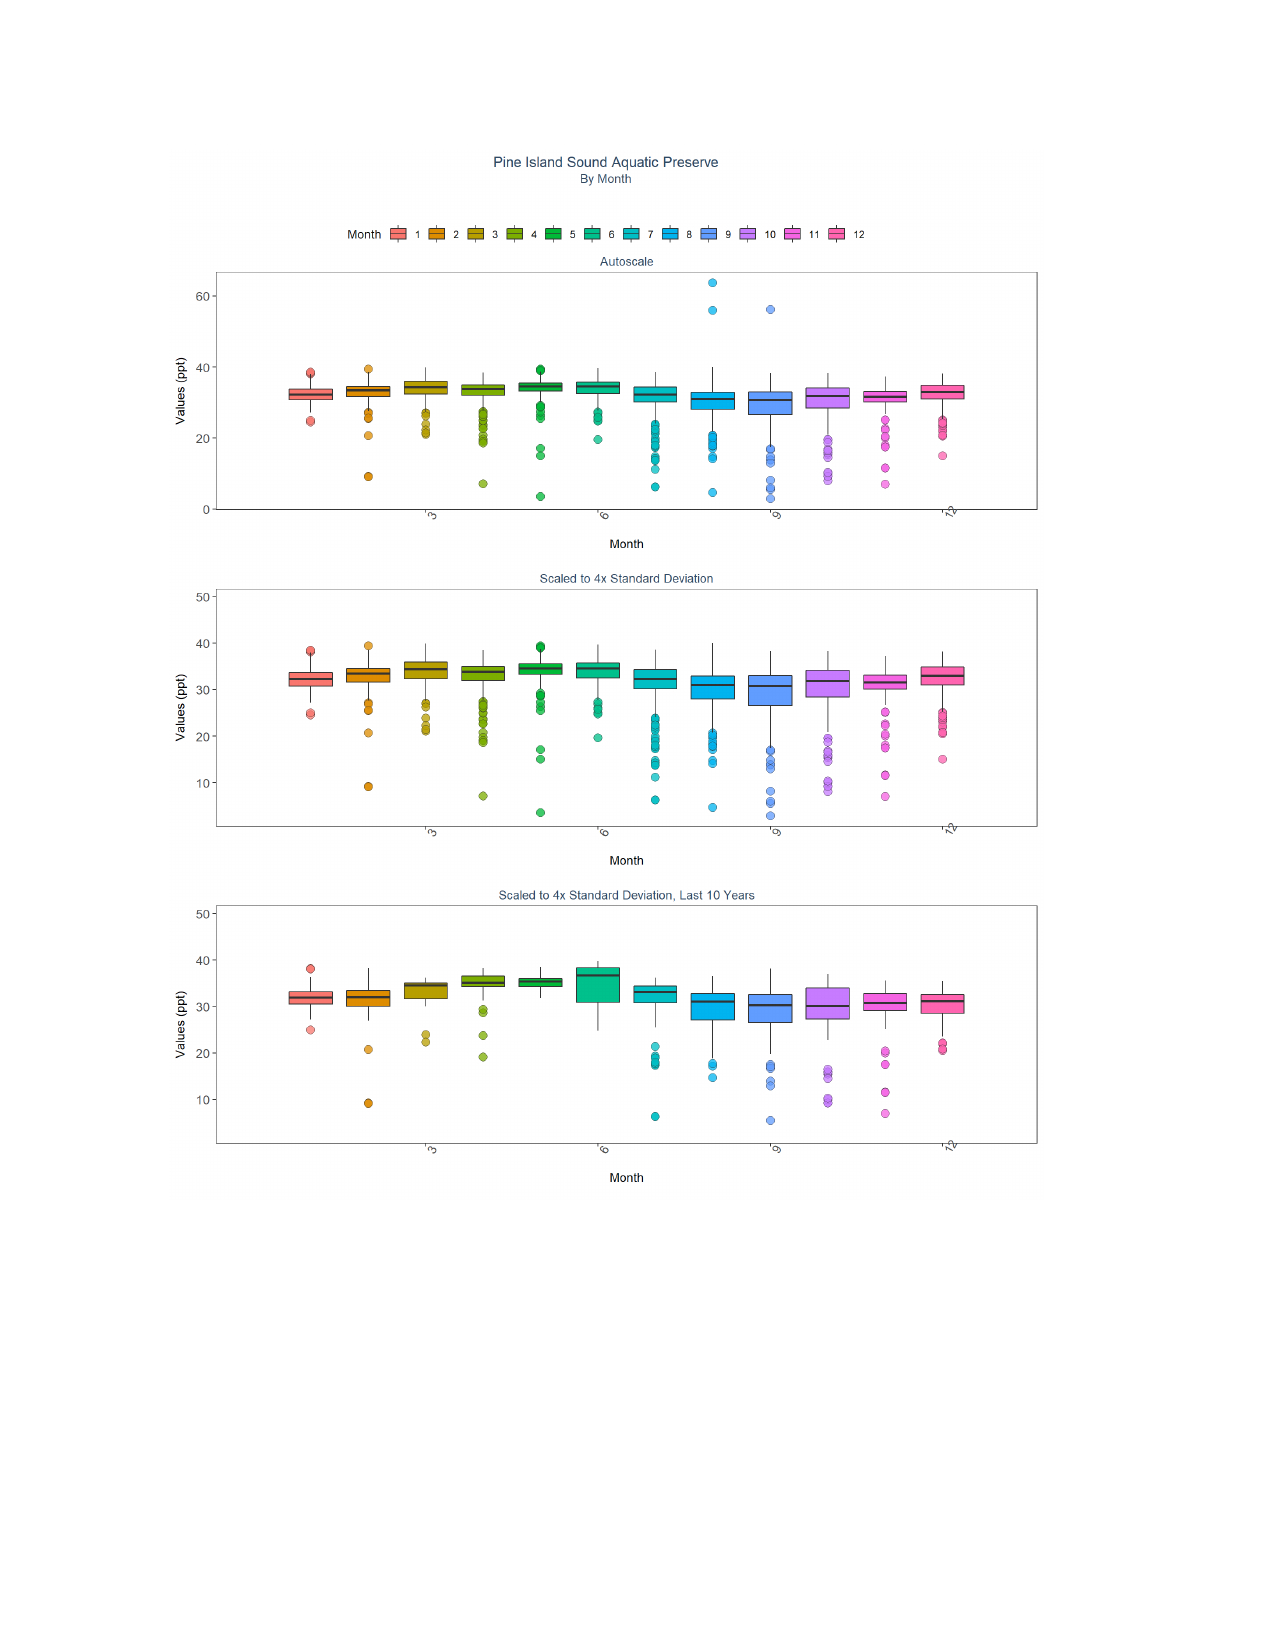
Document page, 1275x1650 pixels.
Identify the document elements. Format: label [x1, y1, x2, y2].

picture [168, 150, 1044, 1200]
